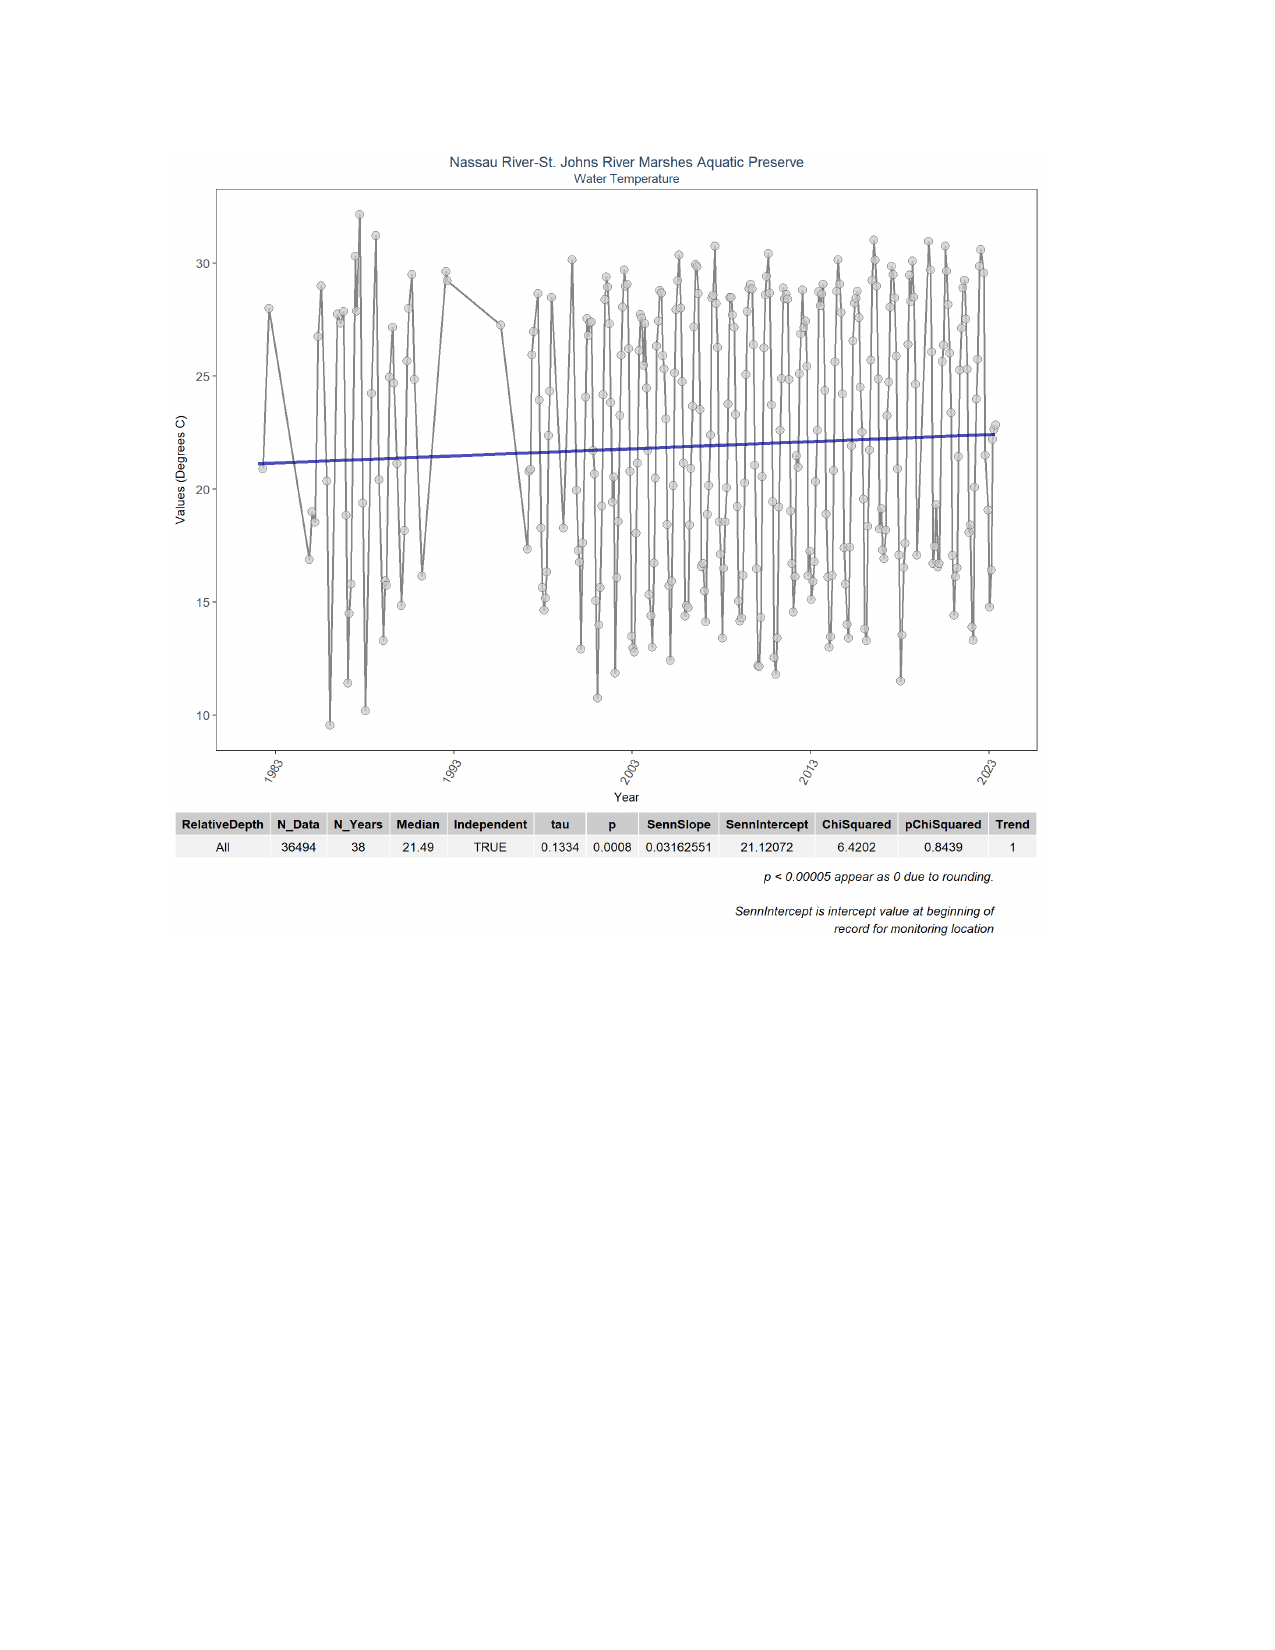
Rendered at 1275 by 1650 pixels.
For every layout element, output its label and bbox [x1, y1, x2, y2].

picture [168, 150, 1044, 938]
